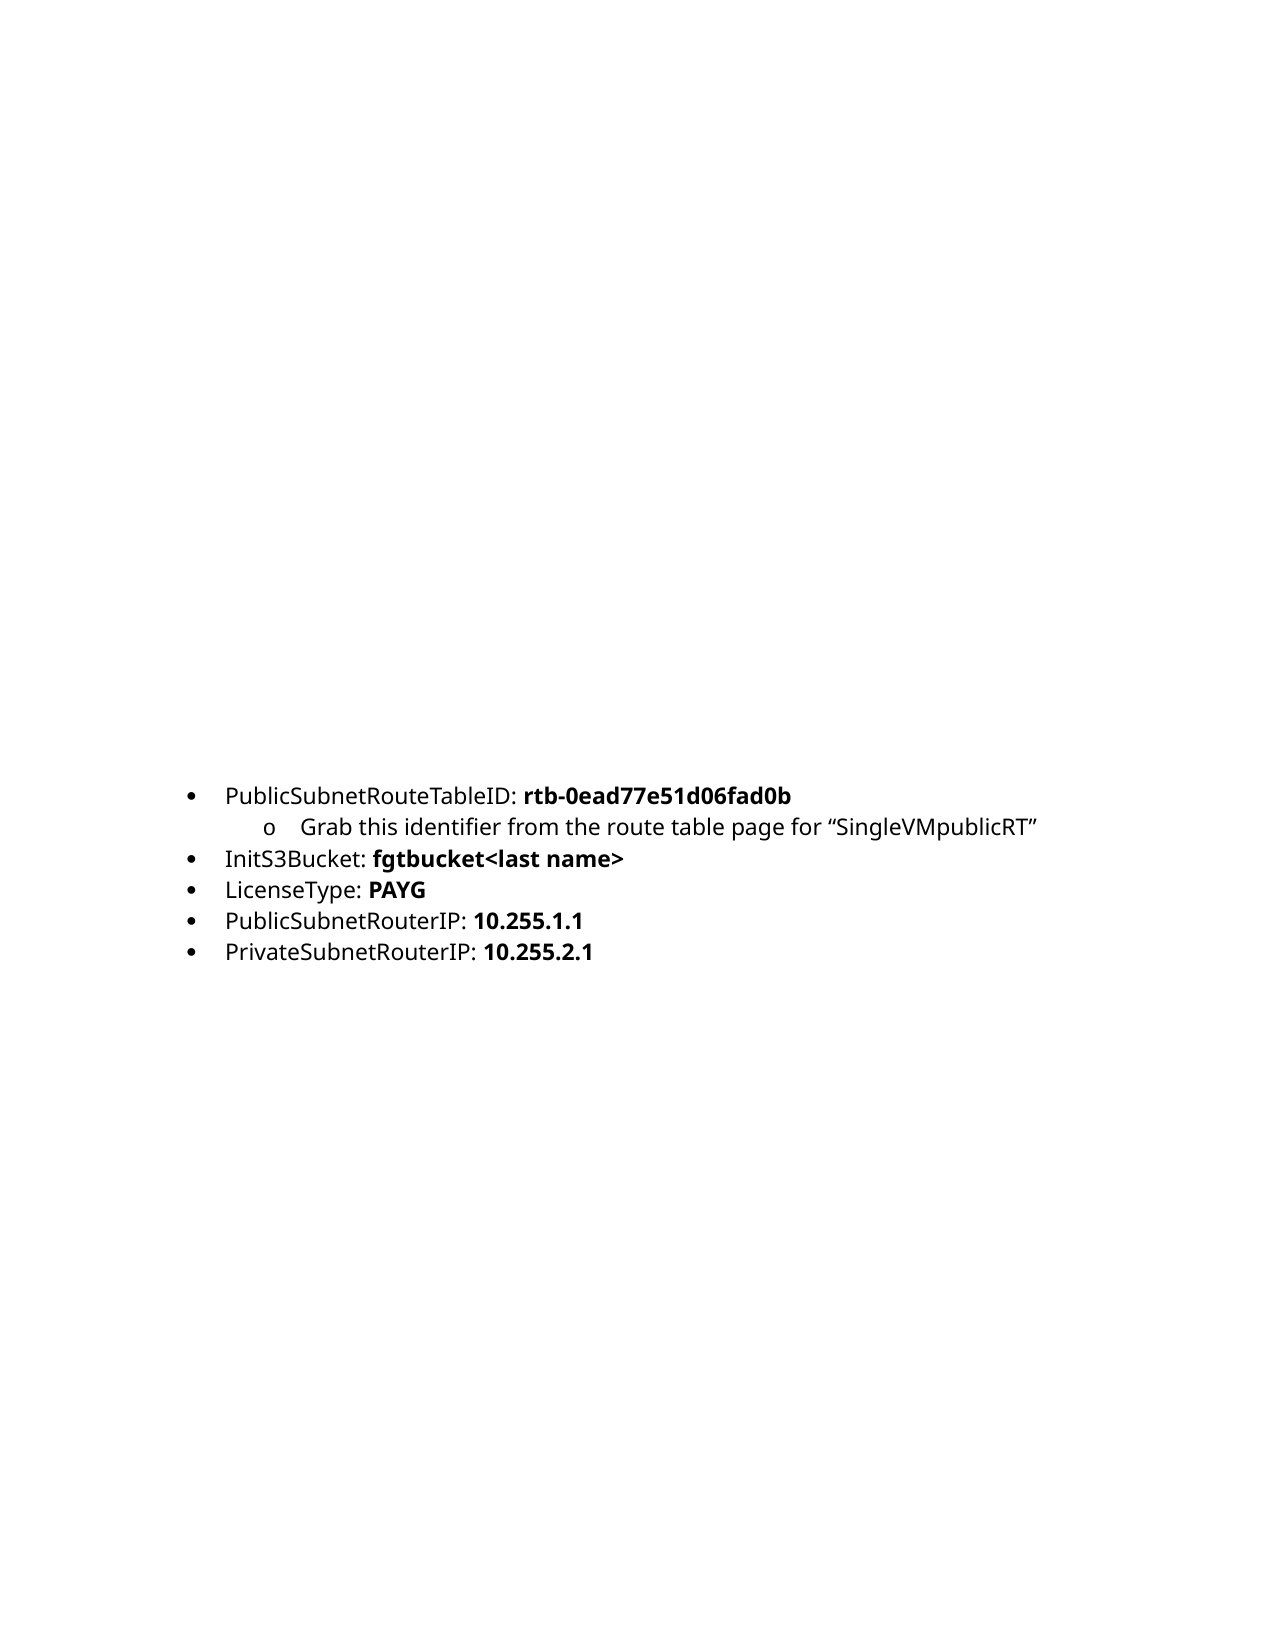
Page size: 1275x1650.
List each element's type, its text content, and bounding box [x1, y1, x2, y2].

list LicenseType: PAYG [187, 874, 1125, 905]
list Grab this identifier from the route table page for “SingleVMpublicRT” [262, 811, 1125, 843]
list PublicSubnetRouterIP: 10.255.1.1 [187, 905, 1125, 936]
list PublicSubnetRouteTableID: rtb-0ead77e51d06fad0b [187, 780, 1125, 811]
list InitS3Bucket: fgtbucket<last name> [187, 843, 1125, 874]
list PrivateSubnetRouterIP: 10.255.2.1 [187, 936, 1125, 968]
